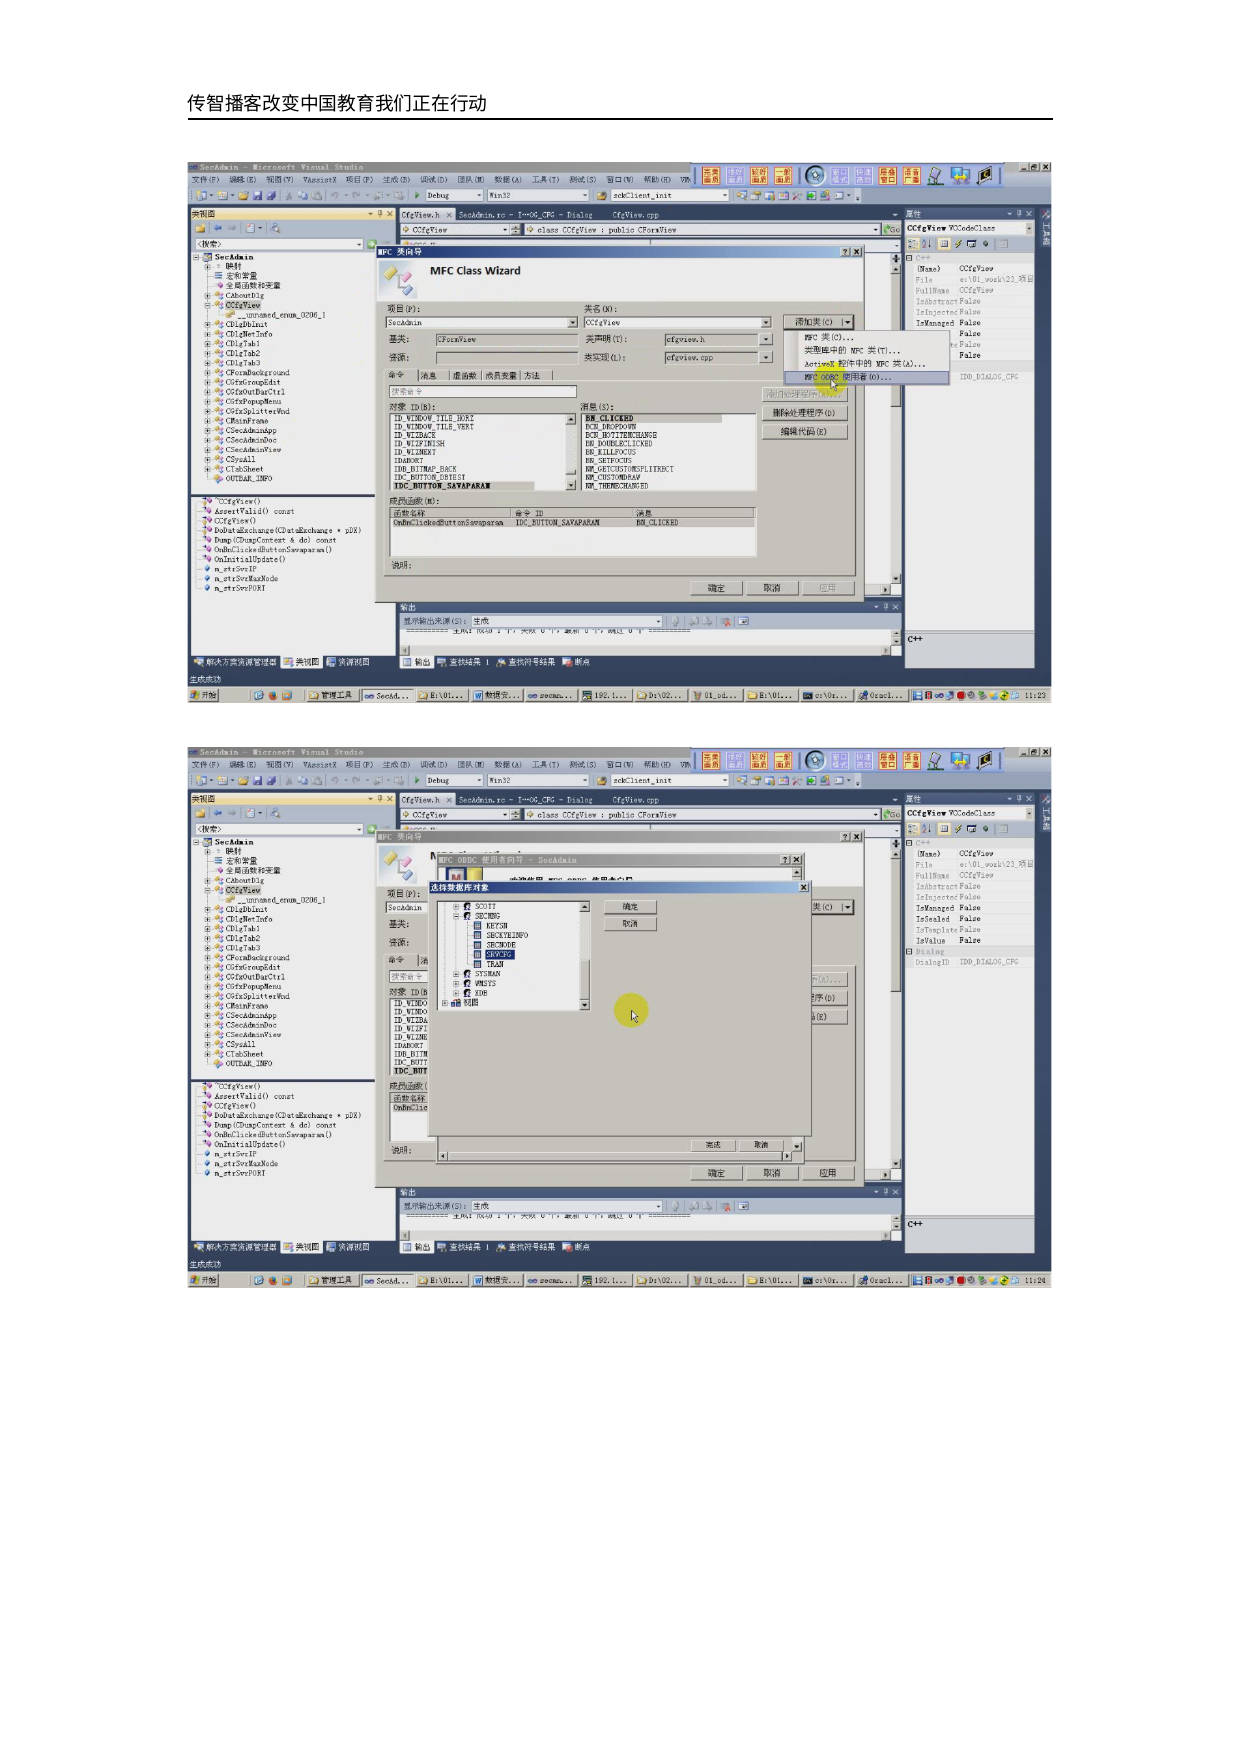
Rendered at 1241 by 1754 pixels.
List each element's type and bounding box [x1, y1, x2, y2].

picture [187, 747, 1052, 1288]
picture [187, 162, 1052, 703]
